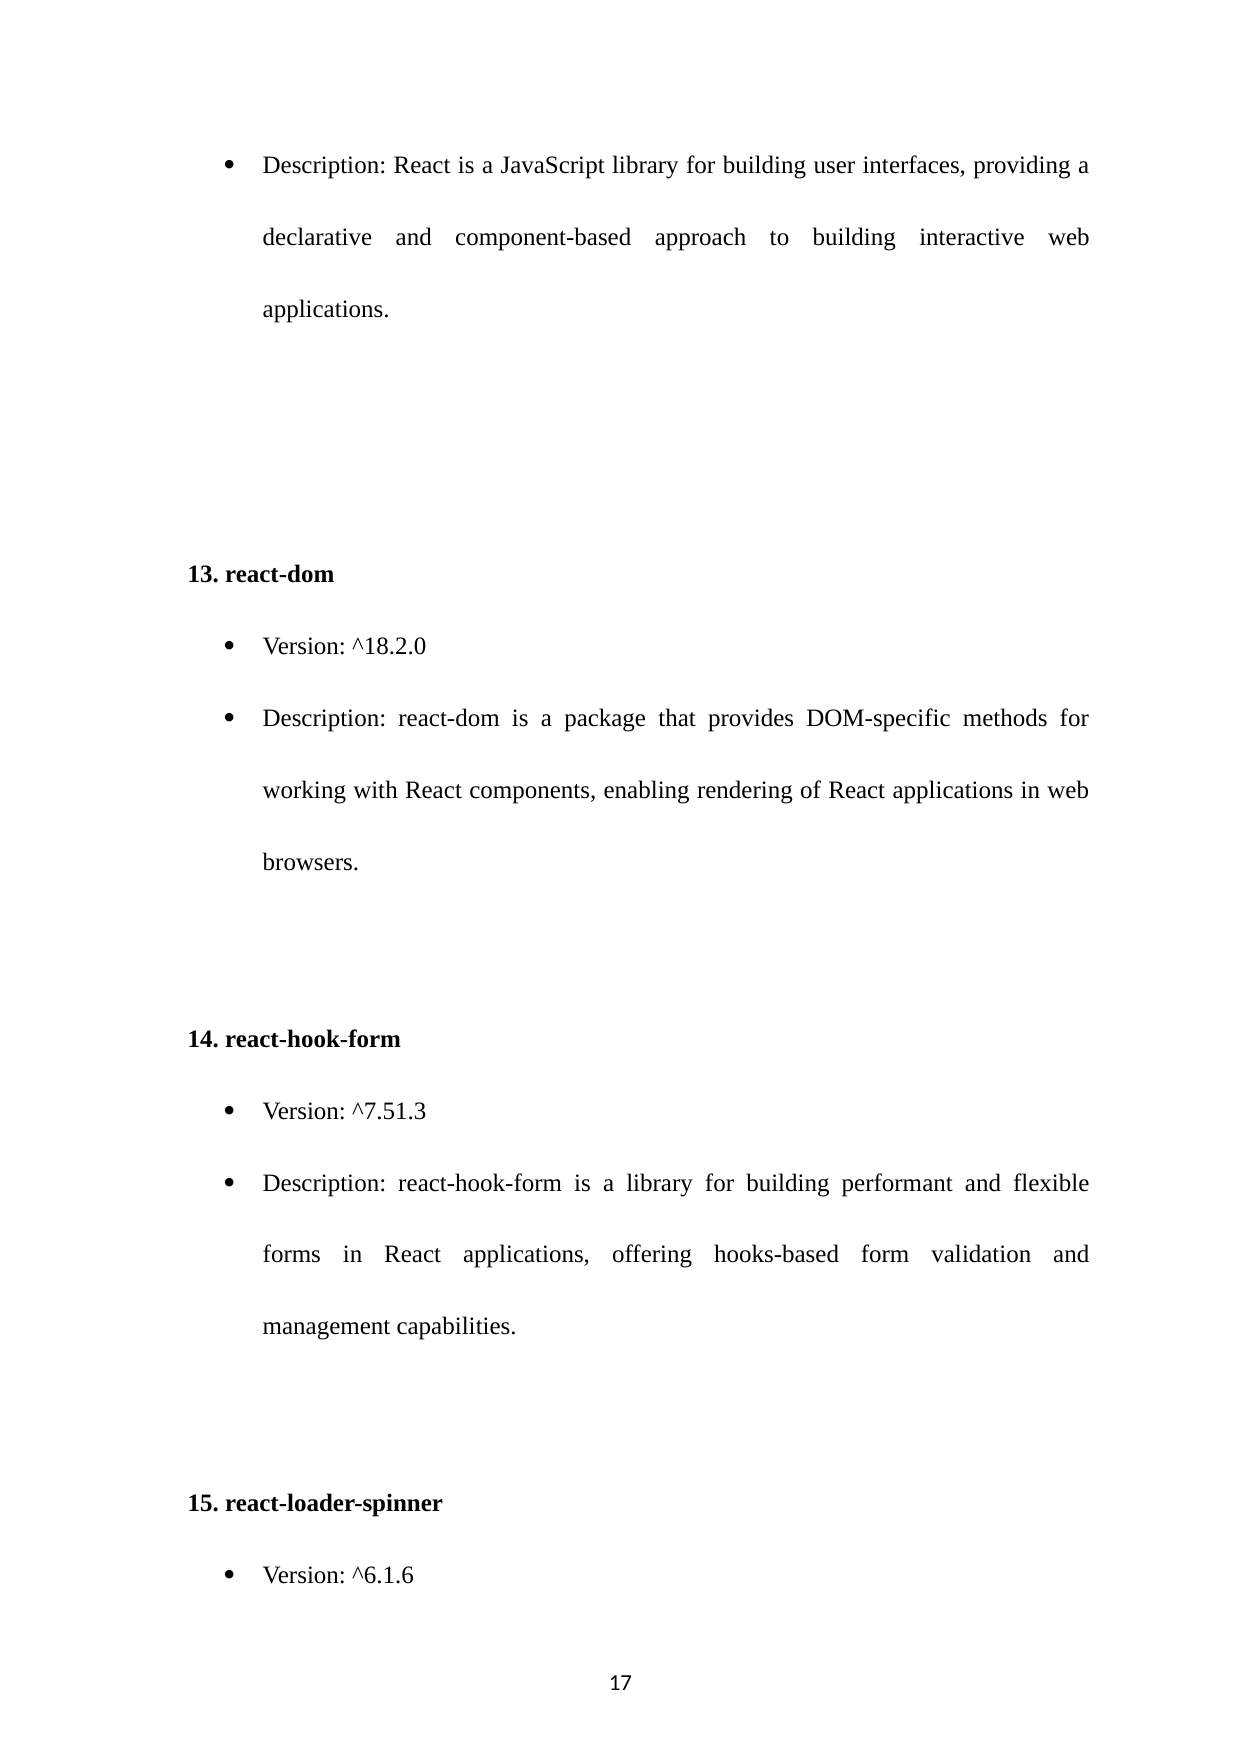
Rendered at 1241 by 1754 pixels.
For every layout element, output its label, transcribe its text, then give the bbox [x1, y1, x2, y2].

list react-loader-spinner [187, 1488, 1090, 1517]
list Version: ^7.51.3 [225, 1096, 1090, 1124]
list Description: React is a JavaScript library for building user interfaces, providing a declarative and component-based approach to building interactive web applications. [225, 150, 1090, 322]
list Description: react-hook-form is a library for building performant and flexible forms in React applications, offering hooks-based form validation and management capabilities. [225, 1168, 1090, 1340]
list react-hook-form [187, 1024, 1090, 1053]
list react-dom [187, 559, 1090, 588]
list Description: react-dom is a package that provides DOM-specific methods for working with React components, enabling rendering of React applications in web browsers. [225, 703, 1090, 876]
list Version: ^18.2.0 [225, 631, 1090, 660]
list Version: ^6.1.6 [225, 1560, 1090, 1589]
